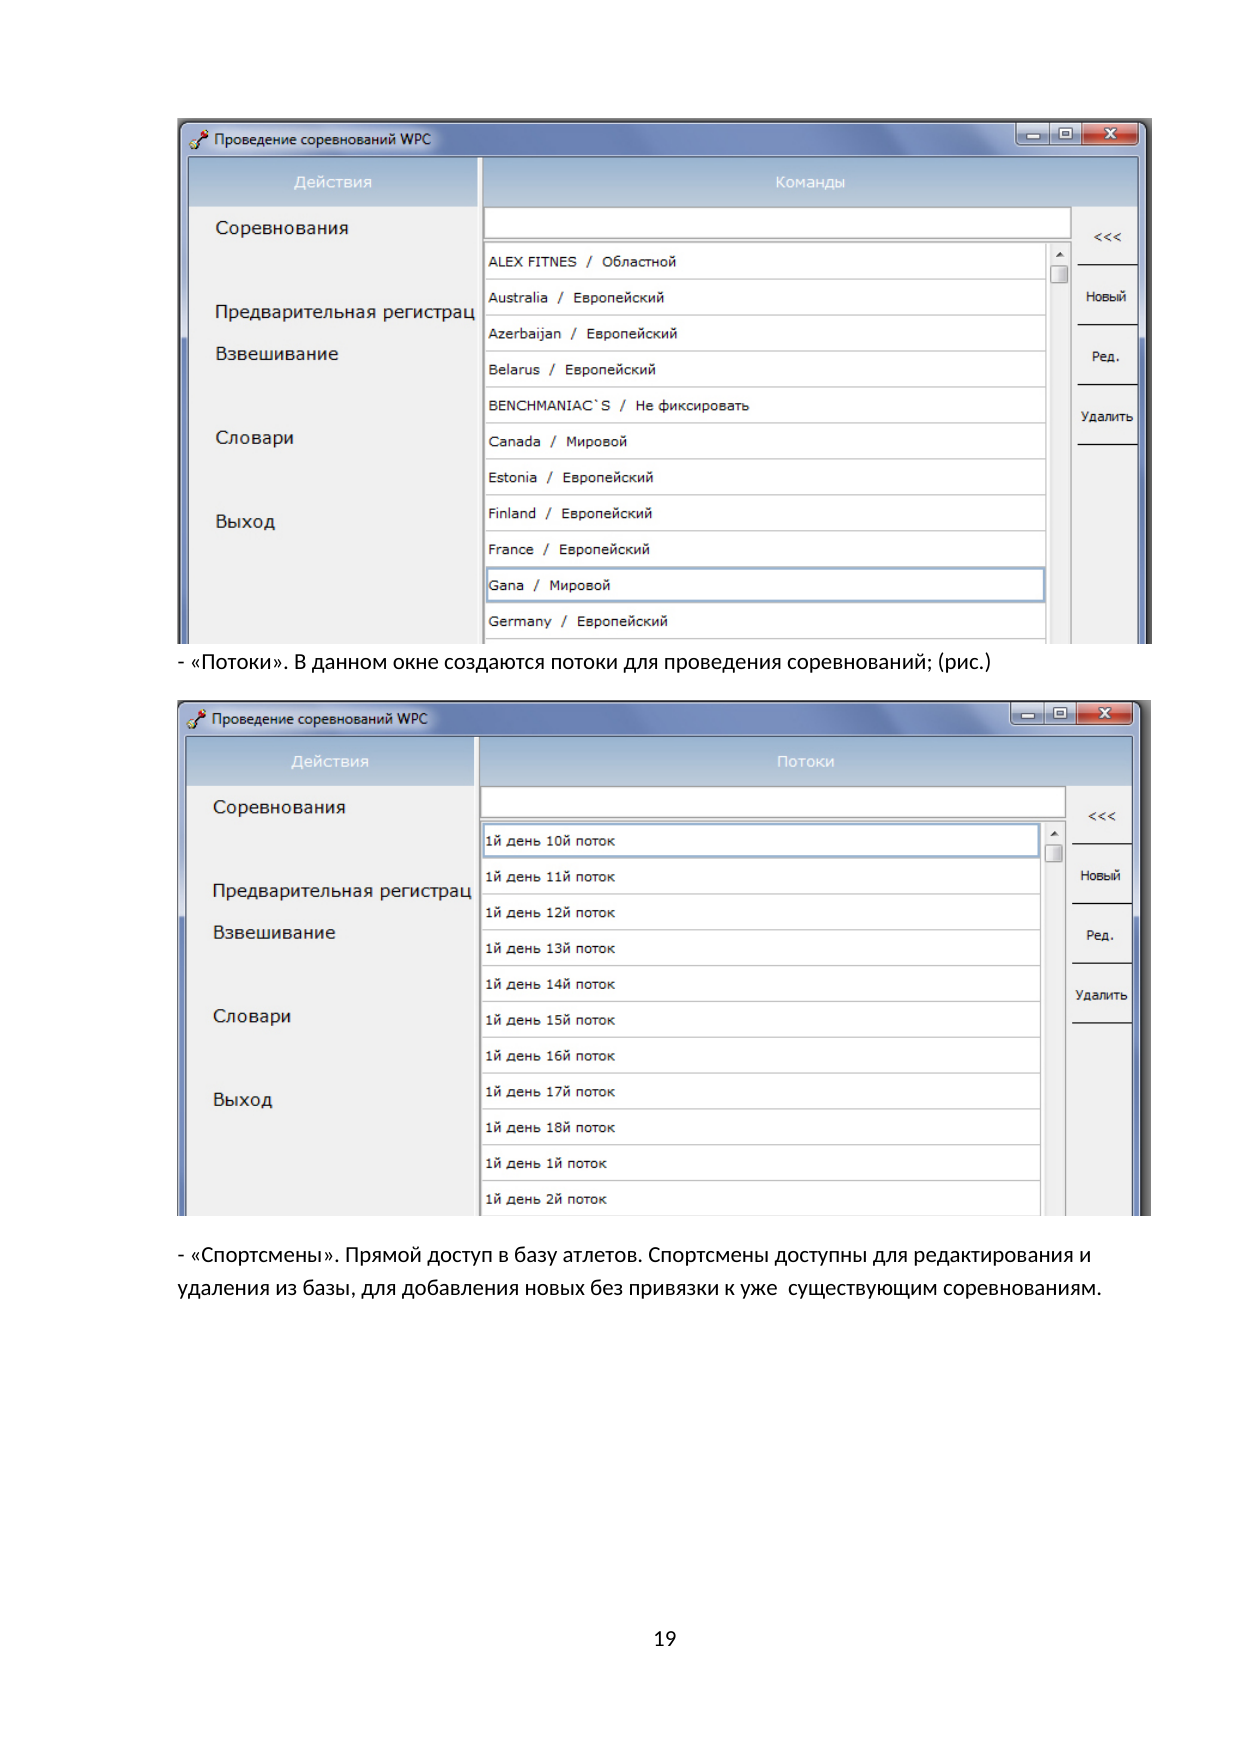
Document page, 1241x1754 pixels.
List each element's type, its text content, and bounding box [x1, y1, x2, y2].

picture [177, 118, 1152, 644]
text - «Потоки». В данном окне создаются потоки для проведения соревнований; (рис.) [177, 644, 1152, 675]
picture [177, 700, 1151, 1216]
text - «Спортсмены». Прямой доступ в базу атлетов. Спортсмены доступны для редактирования и удаления из базы, для добавления новых без привязки к уже существующим соревнованиям. [177, 1240, 1152, 1301]
